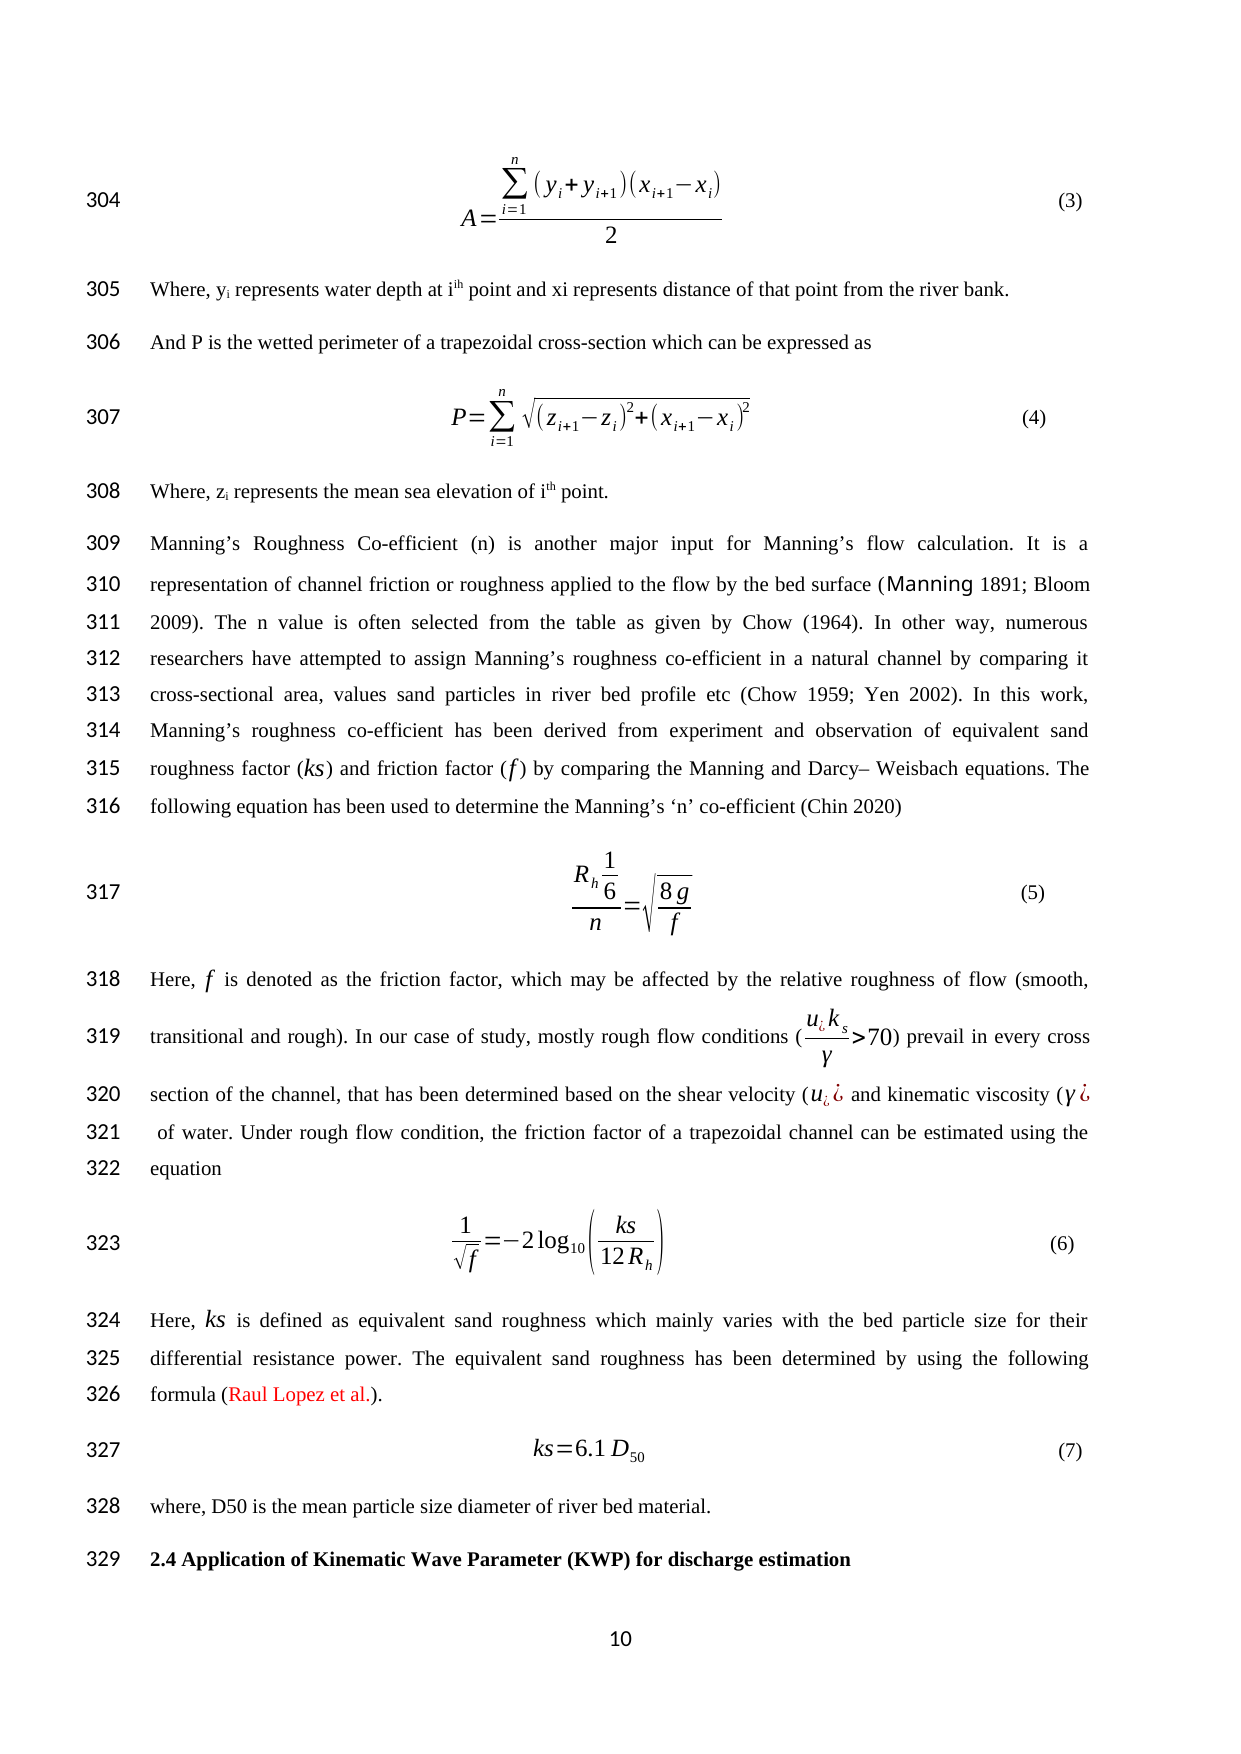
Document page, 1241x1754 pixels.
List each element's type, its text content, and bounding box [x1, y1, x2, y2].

text And P is the wetted perimeter of a trapezoidal cross-section which can be expressed as [150, 330, 1090, 354]
text Manning’s Roughness Co-efficient (n) is another major input for Manning’s flow calculation. It is a representation of channel friction or roughness applied to the flow by the bed surface (Manning 1891; Bloom 2009). The n value is often selected from the table as given by Chow (1964). In other way, numerous researchers have attempted to assign Manning’s roughness co-efficient in a natural channel by comparing it cross-sectional area, values sand particles in river bed profile etc (Chow 1959; Yen 2002). In this work, Manning’s roughness co-efficient has been derived from experiment and observation of equivalent sand roughness factor () and friction factor () by comparing the Manning and Darcy– Weisbach equations. The following equation has been used to determine the Manning’s ‘n’ co-efficient (Chin 2020) [150, 531, 1090, 818]
text (6) [150, 1208, 1090, 1277]
text (5) [450, 846, 1090, 937]
text Here, is denoted as the friction factor, which may be affected by the relative roughness of flow (smooth, transitional and rough). In our case of study, mostly rough flow conditions () prevail in every cross section of the channel, that has been determined based on the shear velocity ( and kinematic viscosity ( of water. Under rough flow condition, the friction factor of a trapezoidal channel can be estimated using the equation [150, 965, 1090, 1180]
text (3) [375, 150, 1090, 249]
text Where, zi represents the mean sea elevation of ith point. [150, 479, 1090, 503]
text (7) [150, 1434, 1090, 1466]
text (4) [375, 383, 1090, 450]
text 2.4 Application of Kinematic Wave Parameter (KWP) for discharge estimation [150, 1547, 1090, 1571]
text where, D50 is the mean particle size diameter of river bed material. [150, 1494, 1090, 1518]
text Where, yi represents water depth at iih point and xi represents distance of that point from the river bank. [150, 277, 1090, 301]
text Here, is defined as equivalent sand roughness which mainly varies with the bed particle size for their differential resistance power. The equivalent sand roughness has been determined by using the following formula (Raul Lopez et al.). [150, 1306, 1090, 1406]
